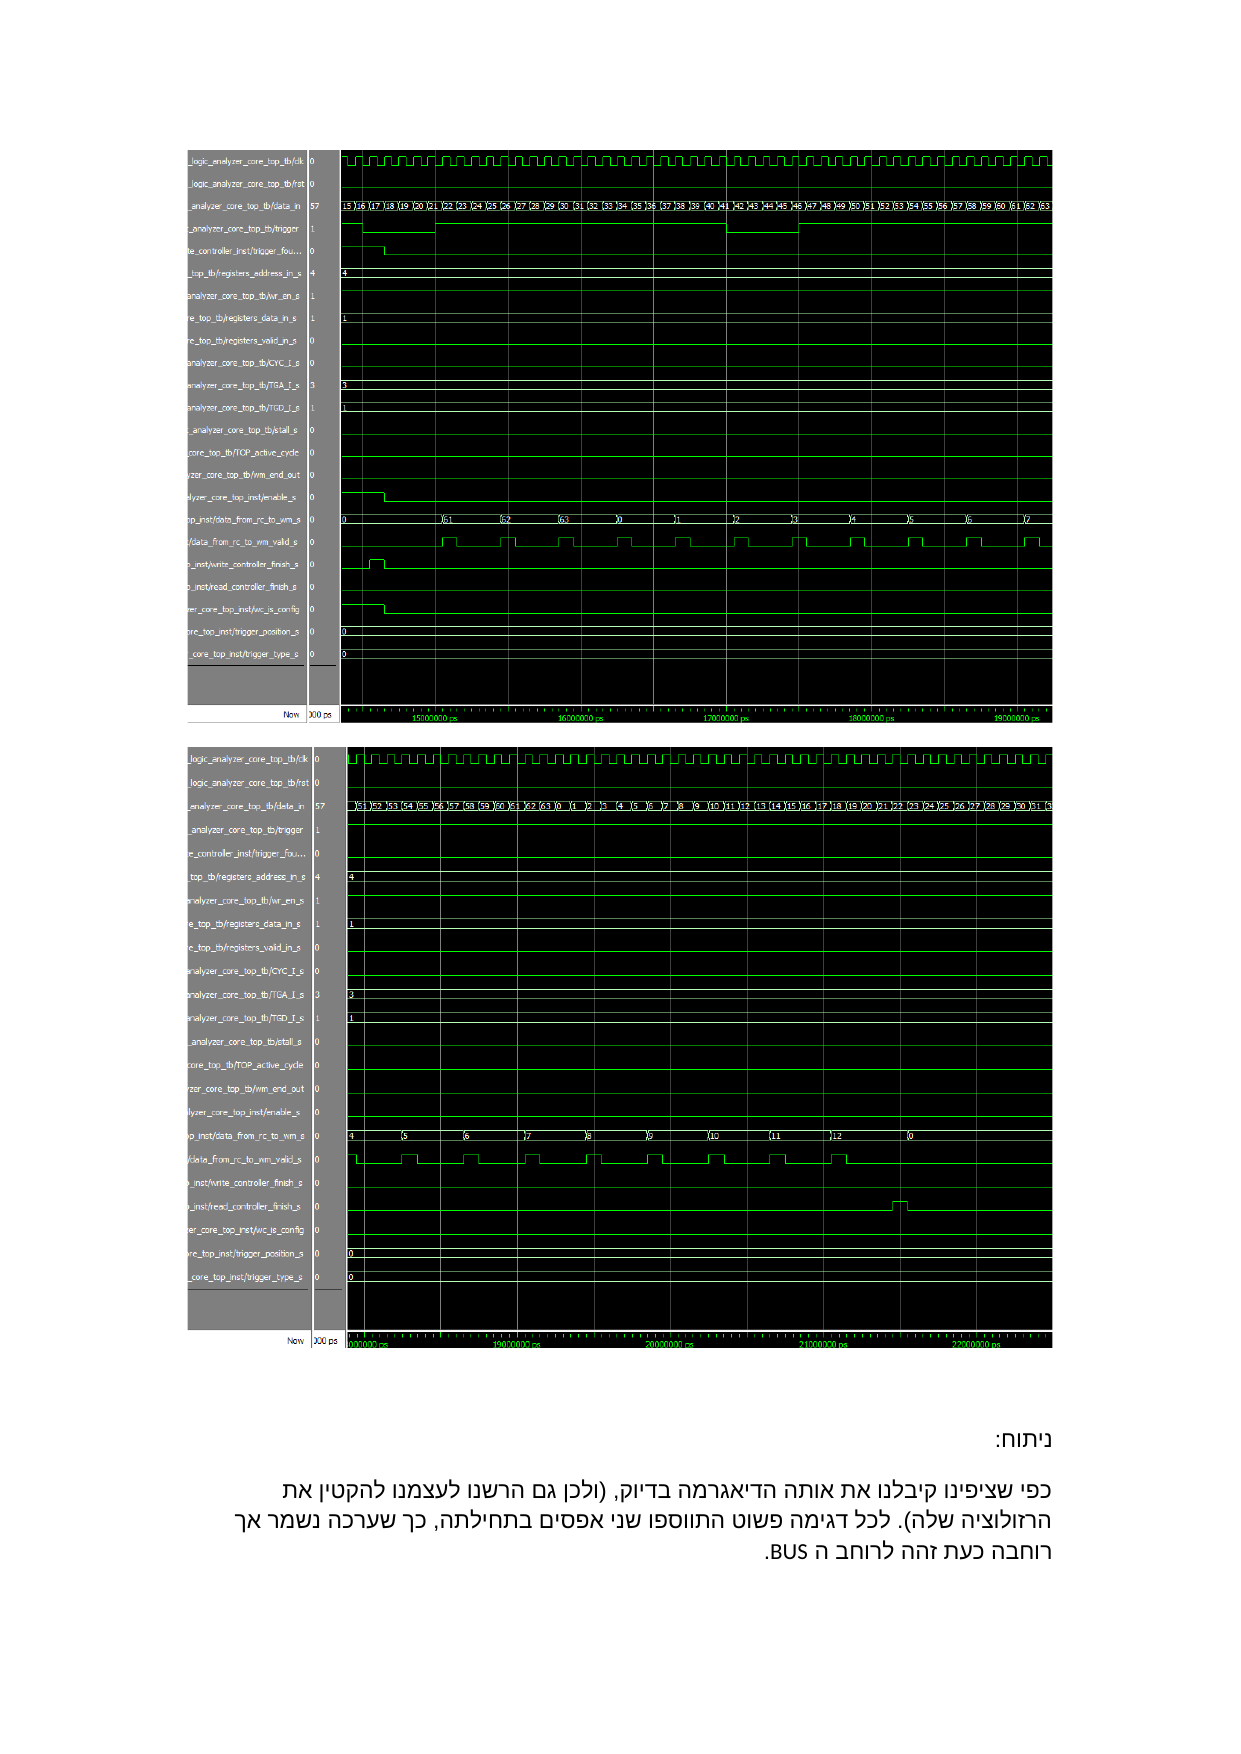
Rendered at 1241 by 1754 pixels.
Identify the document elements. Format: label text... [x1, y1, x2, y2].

text כפי שציפינו קיבלנו את אותה הדיאגרמה בדיוק, (ולכן גם הרשנו לעצמנו להקטין את הרזולוציה שלה). לכל דגימה פשוט התווספו שני אפסים בתחילתה, כך שערכה נשמר אך רוחבה כעת זהה לרוחב ה BUS. [187, 1477, 1053, 1565]
picture [187, 150, 1053, 723]
picture [187, 747, 1053, 1348]
text ניתוח: [187, 1426, 1053, 1452]
